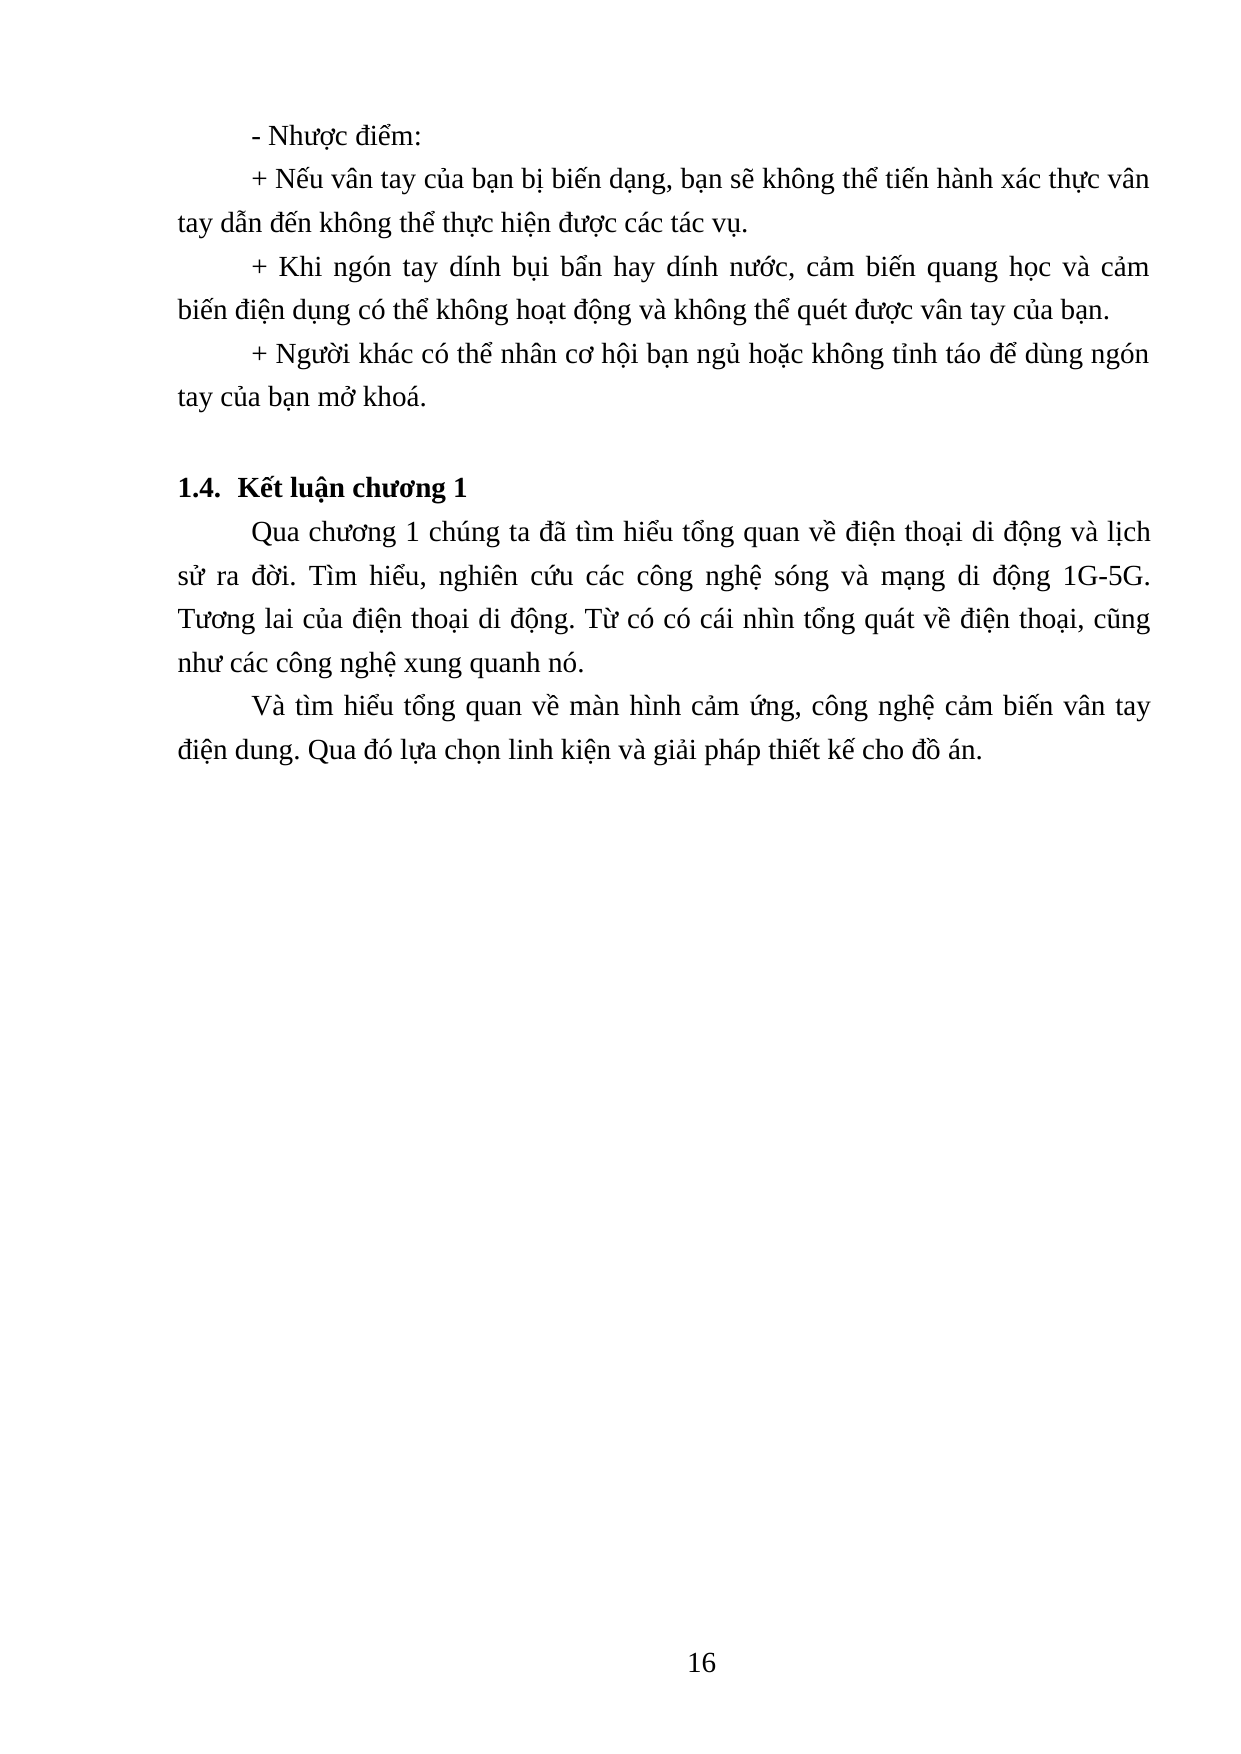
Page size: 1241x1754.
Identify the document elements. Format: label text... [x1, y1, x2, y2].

text + Khi ngón tay dính bụi bẩn hay dính nước, cảm biến quang học và cảm biến điện dụng có thể không hoạt động và không thể quét được vân tay của bạn. [177, 249, 1152, 326]
subtitle Kết luận chương 1 [177, 471, 1152, 504]
text Và tìm hiểu tổng quan về màn hình cảm ứng, công nghệ cảm biến vân tay điện dung. Qua đó lựa chọn linh kiện và giải pháp thiết kế cho đồ án. [177, 688, 1152, 765]
text Qua chương 1 chúng ta đã tìm hiểu tổng quan về điện thoại di động và lịch sử ra đời. Tìm hiểu, nghiên cứu các công nghệ sóng và mạng di động 1G-5G. Tương lai của điện thoại di động. Từ có có cái nhìn tổng quát về điện thoại, cũng như các công nghệ xung quanh nó. [177, 514, 1152, 678]
text + Nếu vân tay của bạn bị biến dạng, bạn sẽ không thể tiến hành xác thực vân tay dẫn đến không thể thực hiện được các tác vụ. [177, 162, 1152, 239]
text + Người khác có thể nhân cơ hội bạn ngủ hoặc không tỉnh táo để dùng ngón tay của bạn mở khoá. [177, 336, 1152, 413]
text - Nhược điểm: [177, 118, 1152, 152]
